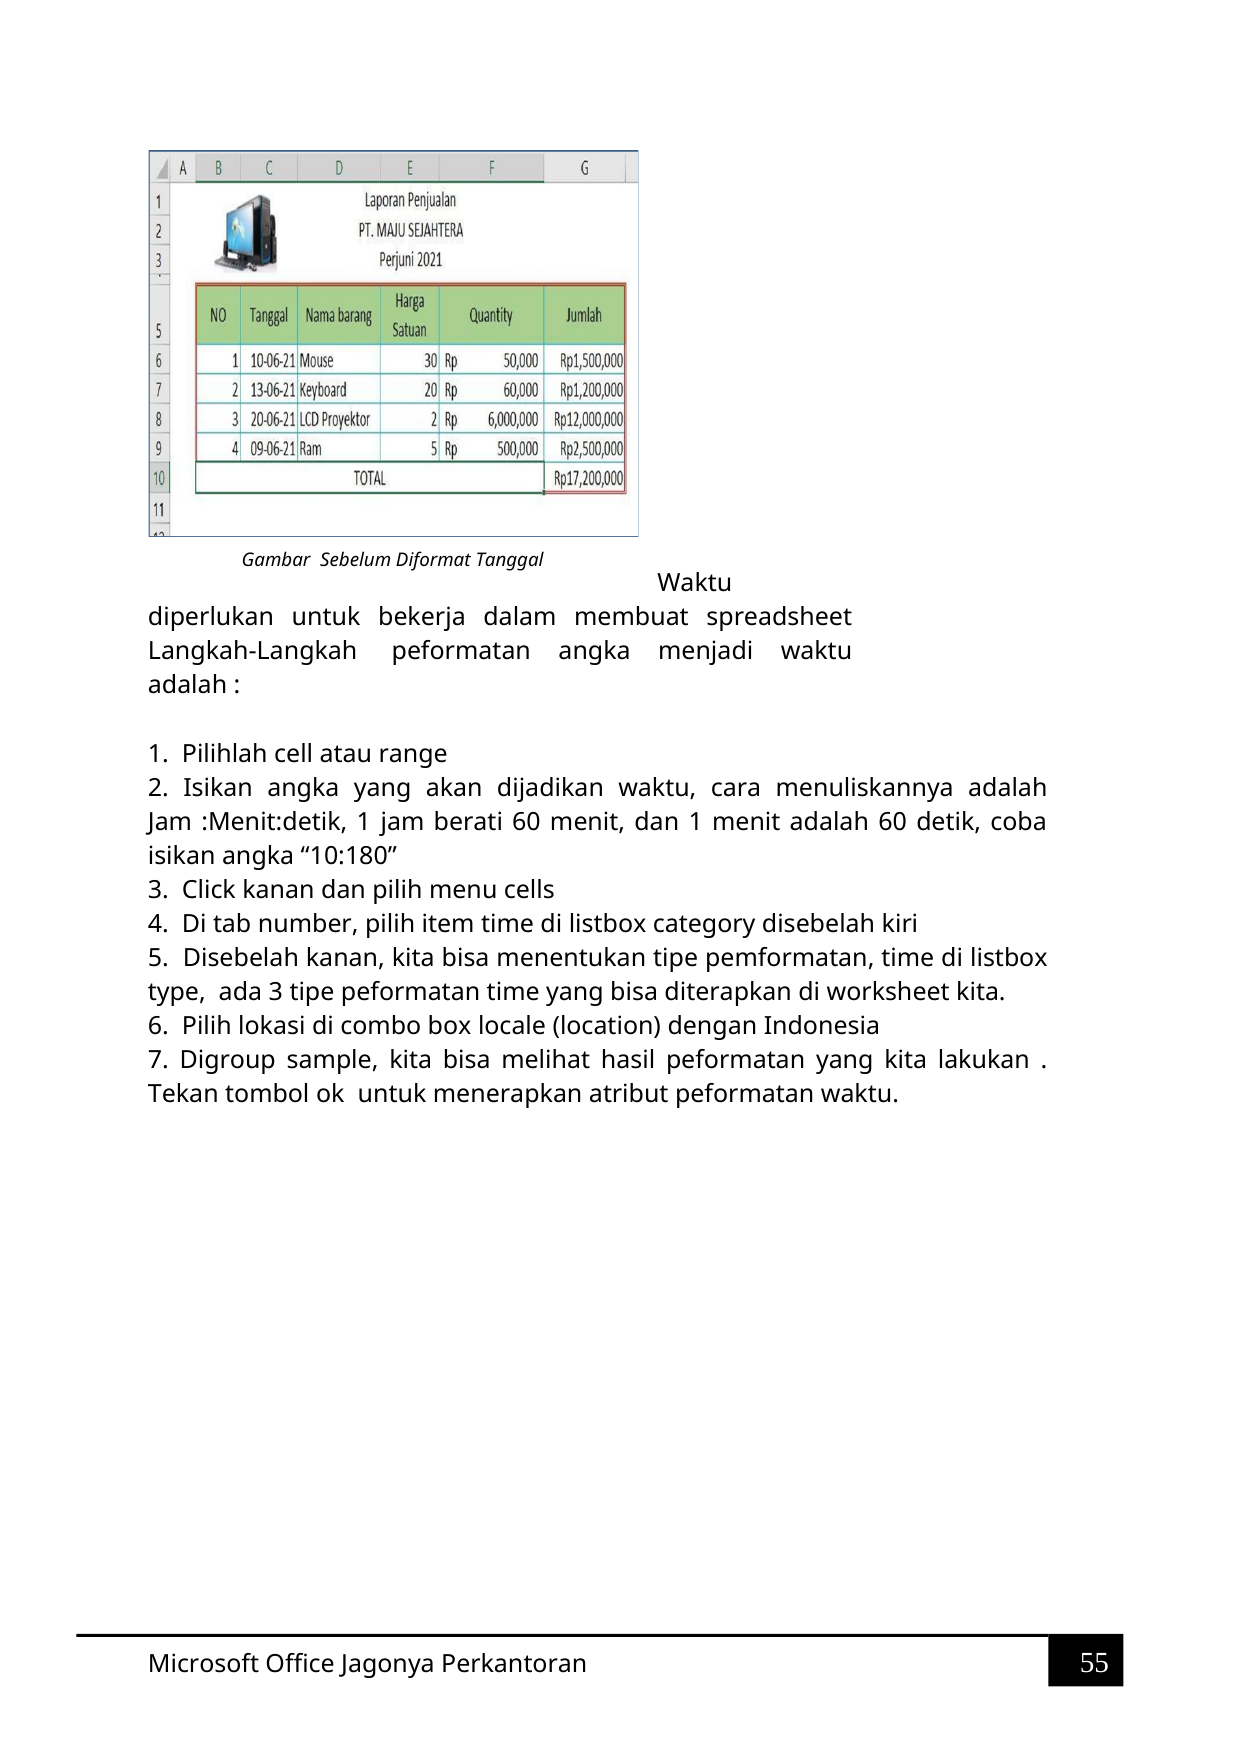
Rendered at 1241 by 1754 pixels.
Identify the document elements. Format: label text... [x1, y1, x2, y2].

text 7. Digroup sample, kita bisa melihat hasil peformatan yang kita lakukan . Tekan tombol ok untuk menerapkan atribut peformatan waktu. [148, 1042, 1048, 1110]
text 1. Pilihlah cell atau range [148, 735, 1048, 769]
text 2. Isikan angka yang akan dijadikan waktu, cara menuliskannya adalah Jam :Menit:detik, 1 jam berati 60 menit, dan 1 menit adalah 60 detik, coba isikan angka “10:180” [148, 769, 1048, 871]
text 6. Pilih lokasi di combo box locale (location) dengan Indonesia [148, 1008, 1048, 1042]
text 5. Disebelah kanan, kita bisa menentukan tipe pemformatan, time di listbox type, ada 3 tipe peformatan time yang bisa diterapkan di worksheet kita. [148, 939, 1048, 1008]
picture [148, 150, 639, 537]
text 3. Click kanan dan pilih menu cells [148, 871, 1048, 906]
text Waktu diperlukan untuk bekerja dalam membuat spreadsheet Langkah-Langkah peformatan angka menjadi waktu adalah : [148, 565, 853, 701]
text 4. Di tab number, pilih item time di listbox category disebelah kiri [148, 906, 1048, 939]
